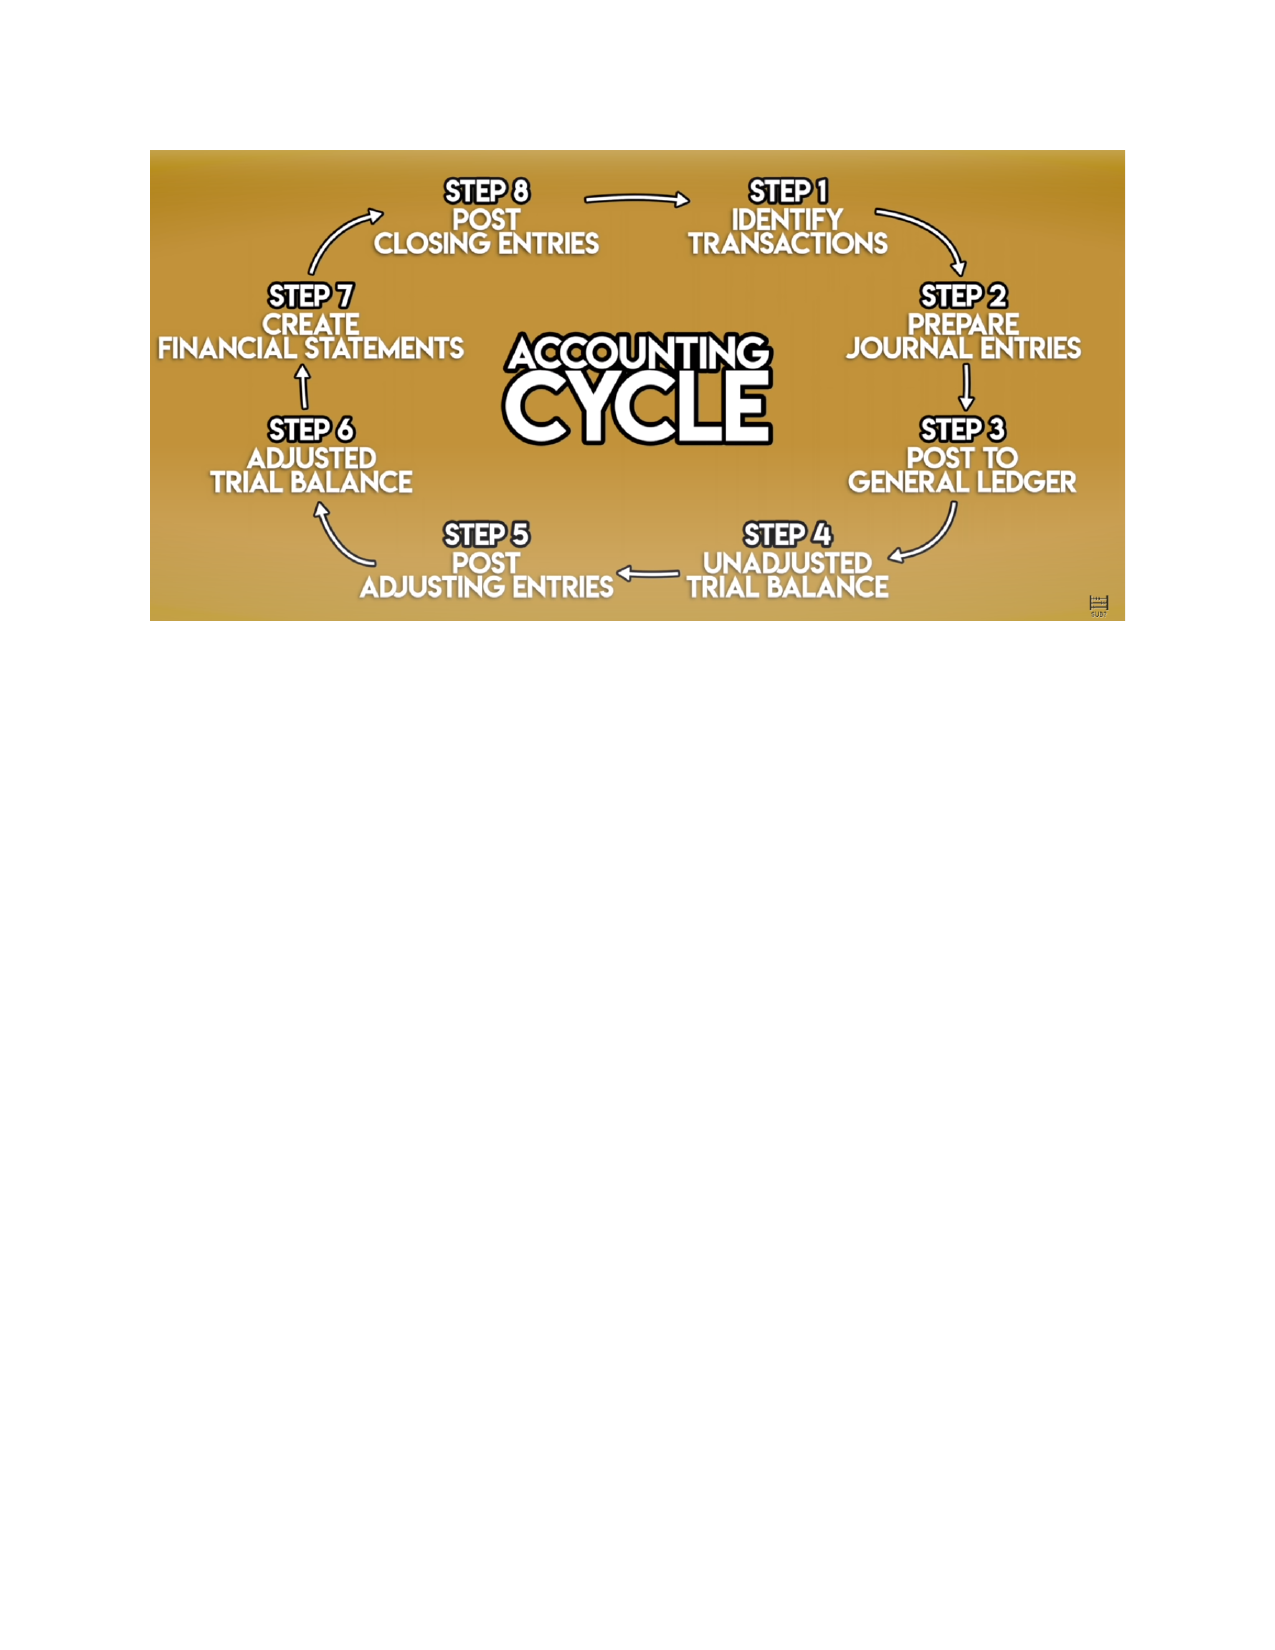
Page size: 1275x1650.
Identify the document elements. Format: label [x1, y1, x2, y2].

picture [150, 150, 1125, 621]
